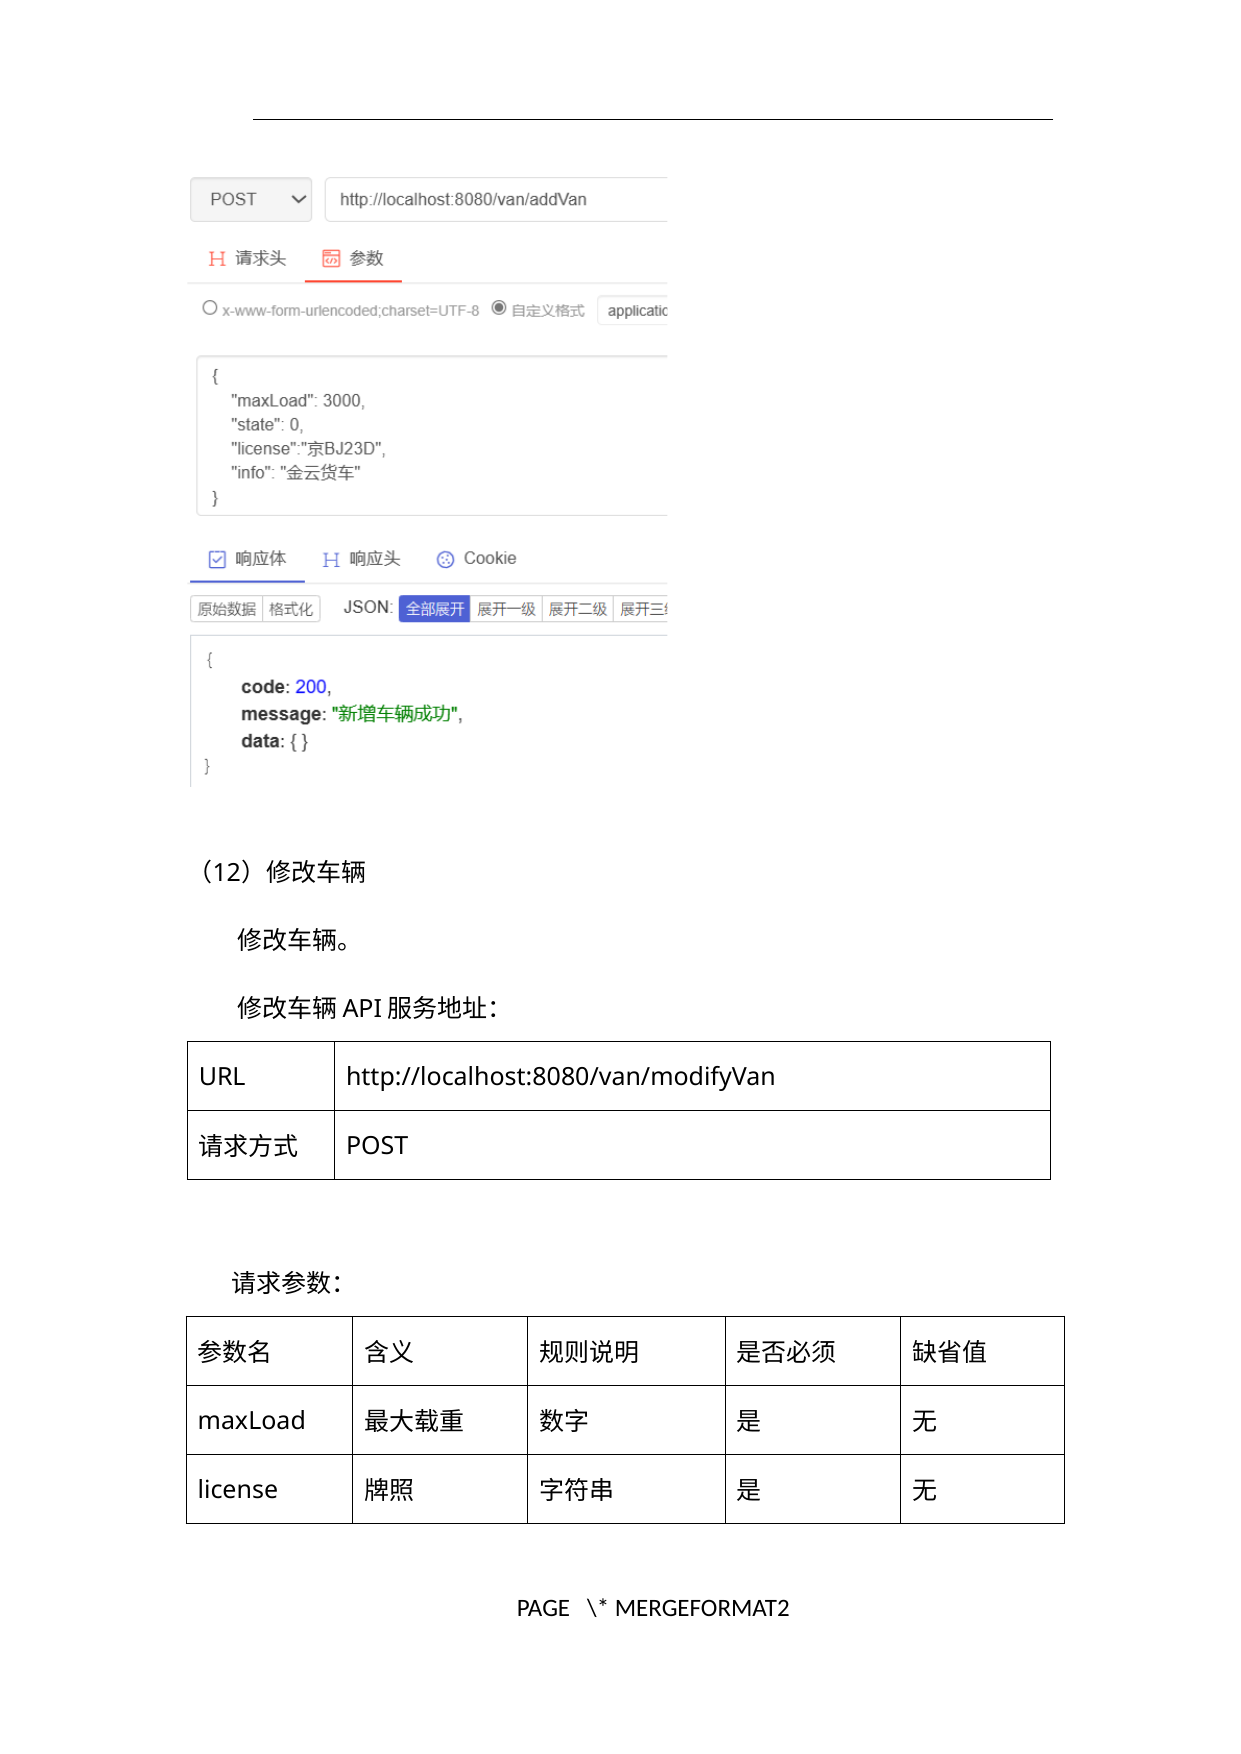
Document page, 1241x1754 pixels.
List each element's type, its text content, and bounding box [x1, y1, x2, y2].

table_header http://localhost:8080/van/modifyVan [335, 1042, 1050, 1110]
list 请求参数： [187, 1248, 1053, 1316]
table_cell 牌照 [353, 1455, 527, 1522]
table_header 缺省值 [901, 1317, 1064, 1384]
table_cell POST [335, 1111, 1050, 1179]
table_cell 最大载重 [353, 1386, 527, 1453]
table_cell maxLoad [187, 1386, 352, 1453]
table_header URL [188, 1042, 334, 1110]
table_cell 字符串 [528, 1455, 725, 1522]
picture [187, 174, 668, 787]
list 修改车辆API服务地址： [187, 973, 1053, 1041]
table_header 是否必须 [726, 1317, 900, 1384]
table_header 含义 [353, 1317, 527, 1384]
list 修改车辆。 [187, 905, 1053, 973]
table_cell 无 [901, 1386, 1064, 1453]
table_cell 是 [726, 1386, 900, 1453]
table_header 规则说明 [528, 1317, 725, 1384]
table_cell 数字 [528, 1386, 725, 1453]
table_cell license [187, 1455, 352, 1522]
list （12）修改车辆 [187, 837, 1053, 905]
table_cell 无 [901, 1455, 1064, 1522]
table_cell 请求方式 [188, 1111, 334, 1179]
table_cell 是 [726, 1455, 900, 1522]
table_header 参数名 [187, 1317, 352, 1384]
